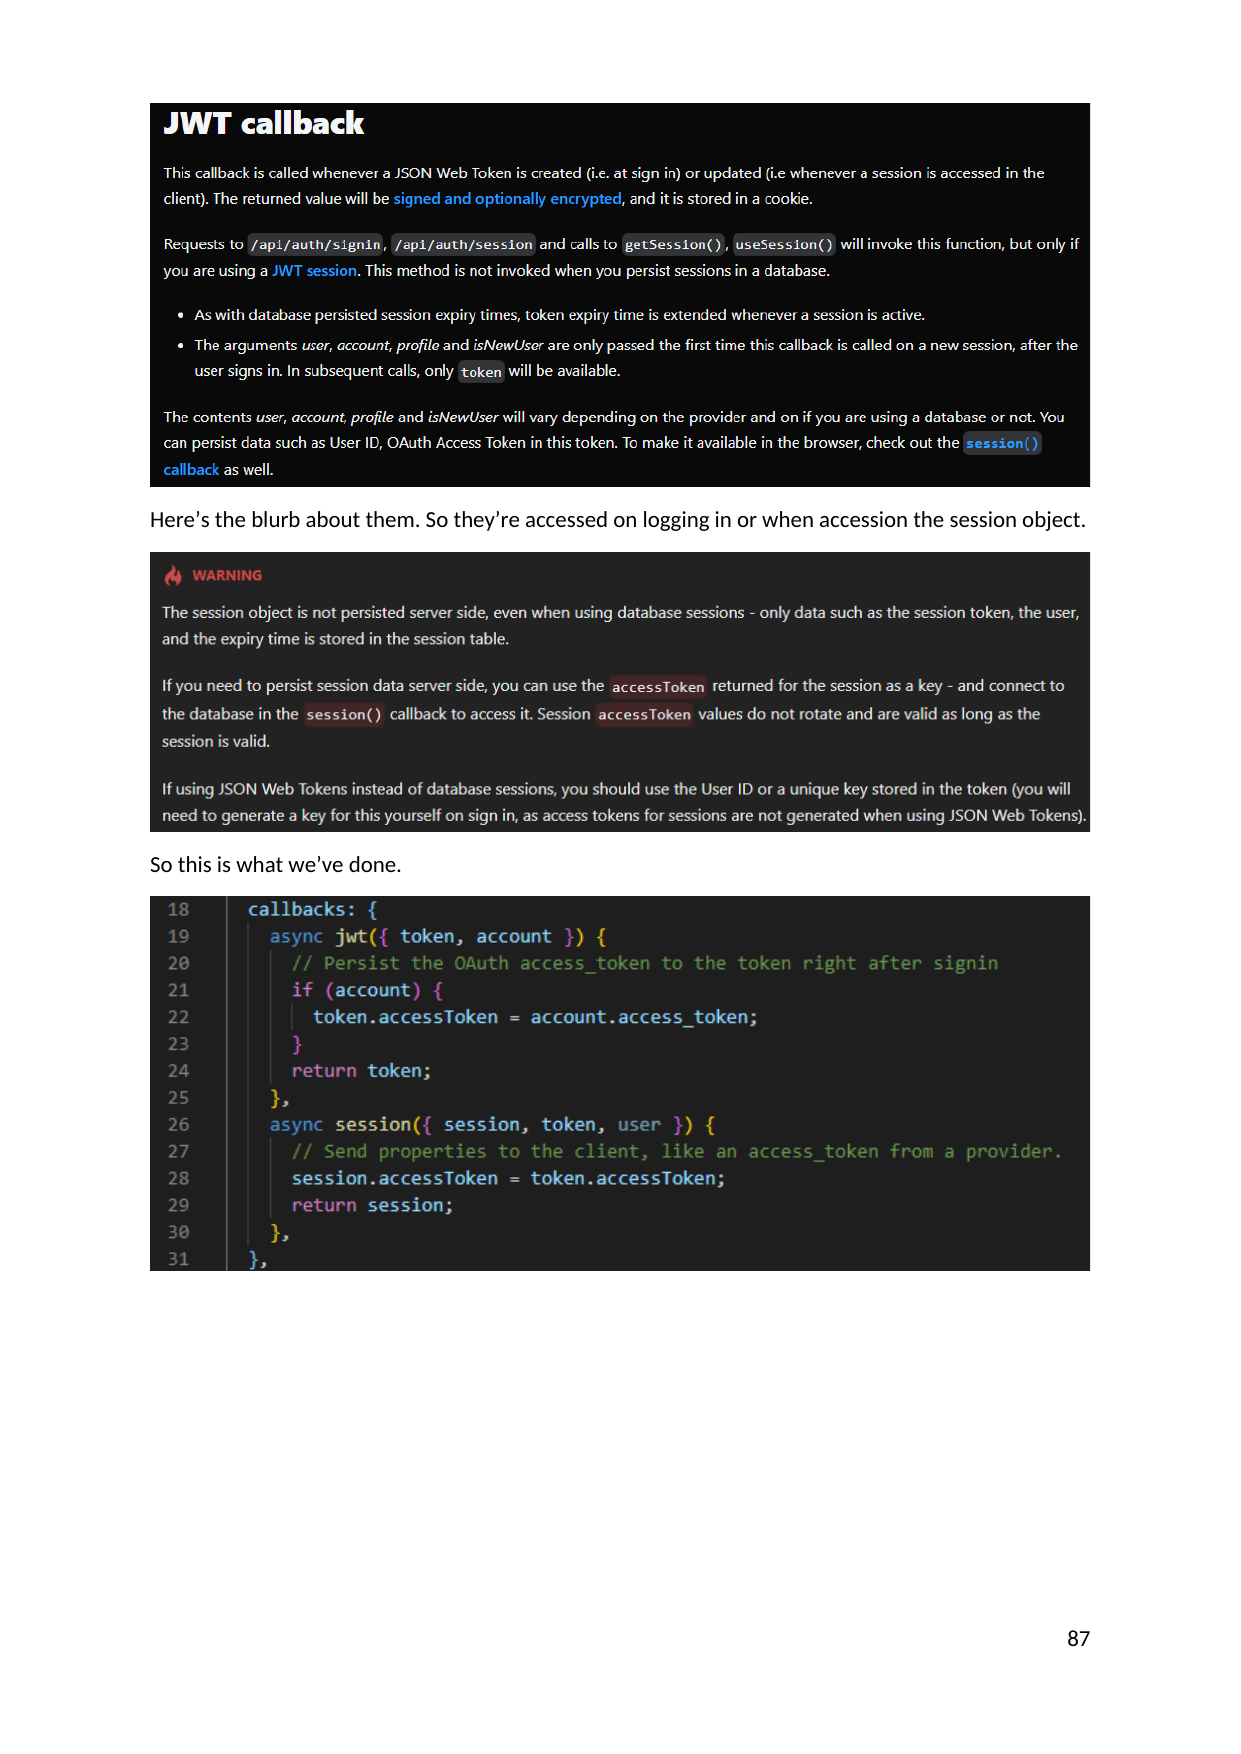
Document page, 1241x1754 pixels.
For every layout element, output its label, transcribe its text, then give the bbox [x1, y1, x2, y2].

picture [150, 896, 1091, 1271]
picture [150, 552, 1091, 832]
text So this is what we’ve done. [150, 850, 1090, 878]
picture [150, 103, 1091, 487]
text Here’s the blurb about them. So they’re accessed on logging in or when accession the session object. [150, 505, 1090, 533]
